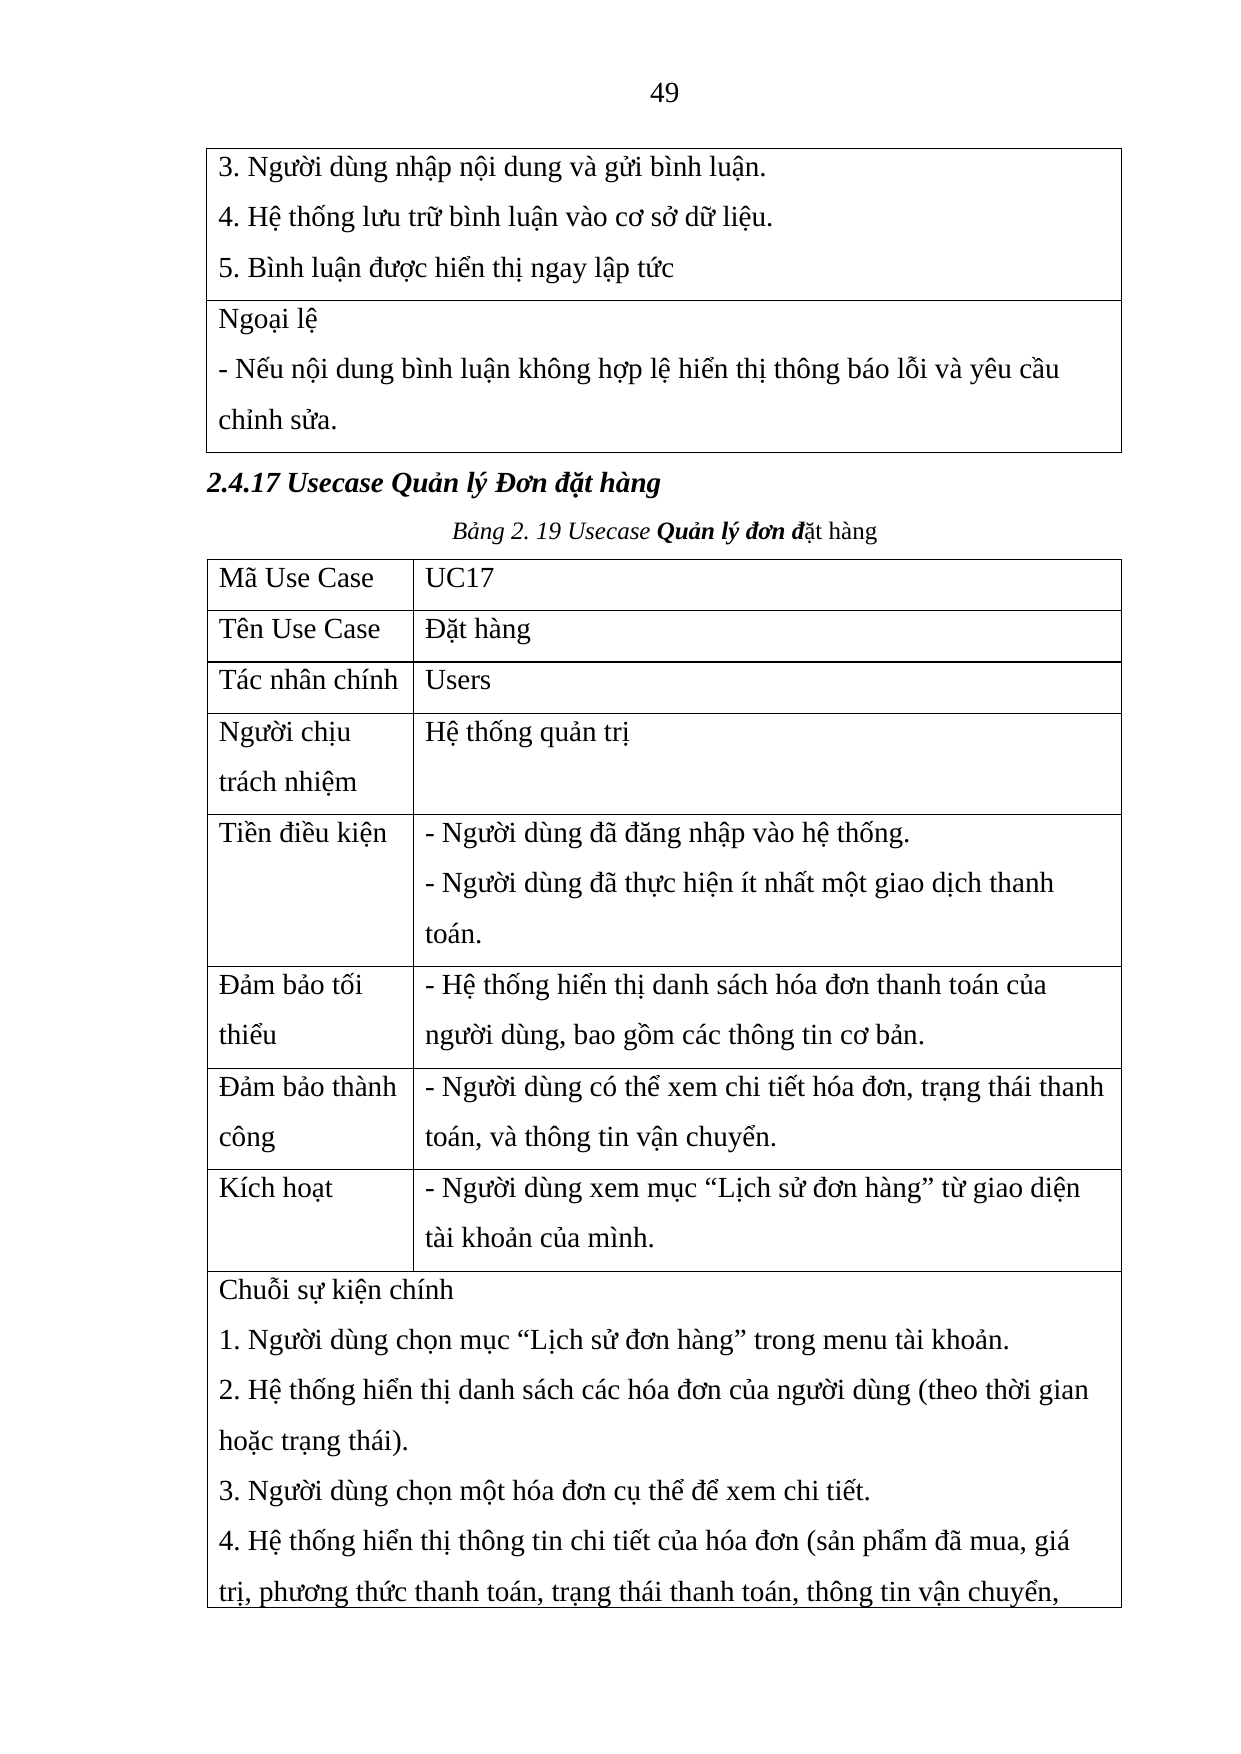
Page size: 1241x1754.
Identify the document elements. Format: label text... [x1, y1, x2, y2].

table_cell Người chịu trách nhiệm [208, 714, 413, 814]
table_cell Kích hoạt [208, 1170, 413, 1271]
table_cell Tác nhân chính [208, 663, 413, 713]
text Bảng 2. 19 Usecase Quản lý đơn đặt hàng [207, 516, 1122, 544]
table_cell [207, 149, 1121, 300]
table_cell Hệ thống quản trị [414, 714, 1121, 814]
table_cell - Người dùng xem mục “Lịch sử đơn hàng” từ giao diện tài khoản của mình. [414, 1170, 1121, 1271]
table_cell - Người dùng đã đăng nhập vào hệ thống. - Người dùng đã thực hiện ít nhất một giao dịch thanh toán. [414, 815, 1121, 966]
table_cell Tiền điều kiện [208, 815, 413, 966]
table_cell - Hệ thống hiển thị danh sách hóa đơn thanh toán của người dùng, bao gồm các thông tin cơ bản. [414, 967, 1121, 1068]
table_cell - Người dùng có thể xem chi tiết hóa đơn, trạng thái thanh toán, và thông tin vận chuyển. [414, 1069, 1121, 1169]
table_cell Đặt hàng [414, 611, 1121, 661]
table_header UC17 [414, 560, 1121, 610]
table_cell Đảm bảo thành công [208, 1069, 413, 1169]
table_cell Users [414, 663, 1121, 713]
table_cell Đảm bảo tối thiểu [208, 967, 413, 1068]
table_header Mã Use Case [208, 560, 413, 610]
subtitle 2.4.17 Usecase Quản lý Đơn đặt hàng [207, 466, 1122, 499]
table_cell Tên Use Case [208, 611, 413, 661]
table_cell Ngoại lệ - Nếu nội dung bình luận không hợp lệ hiển thị thông báo lỗi và yêu cầu chỉnh sửa. [207, 301, 1121, 452]
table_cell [208, 1272, 1121, 1607]
